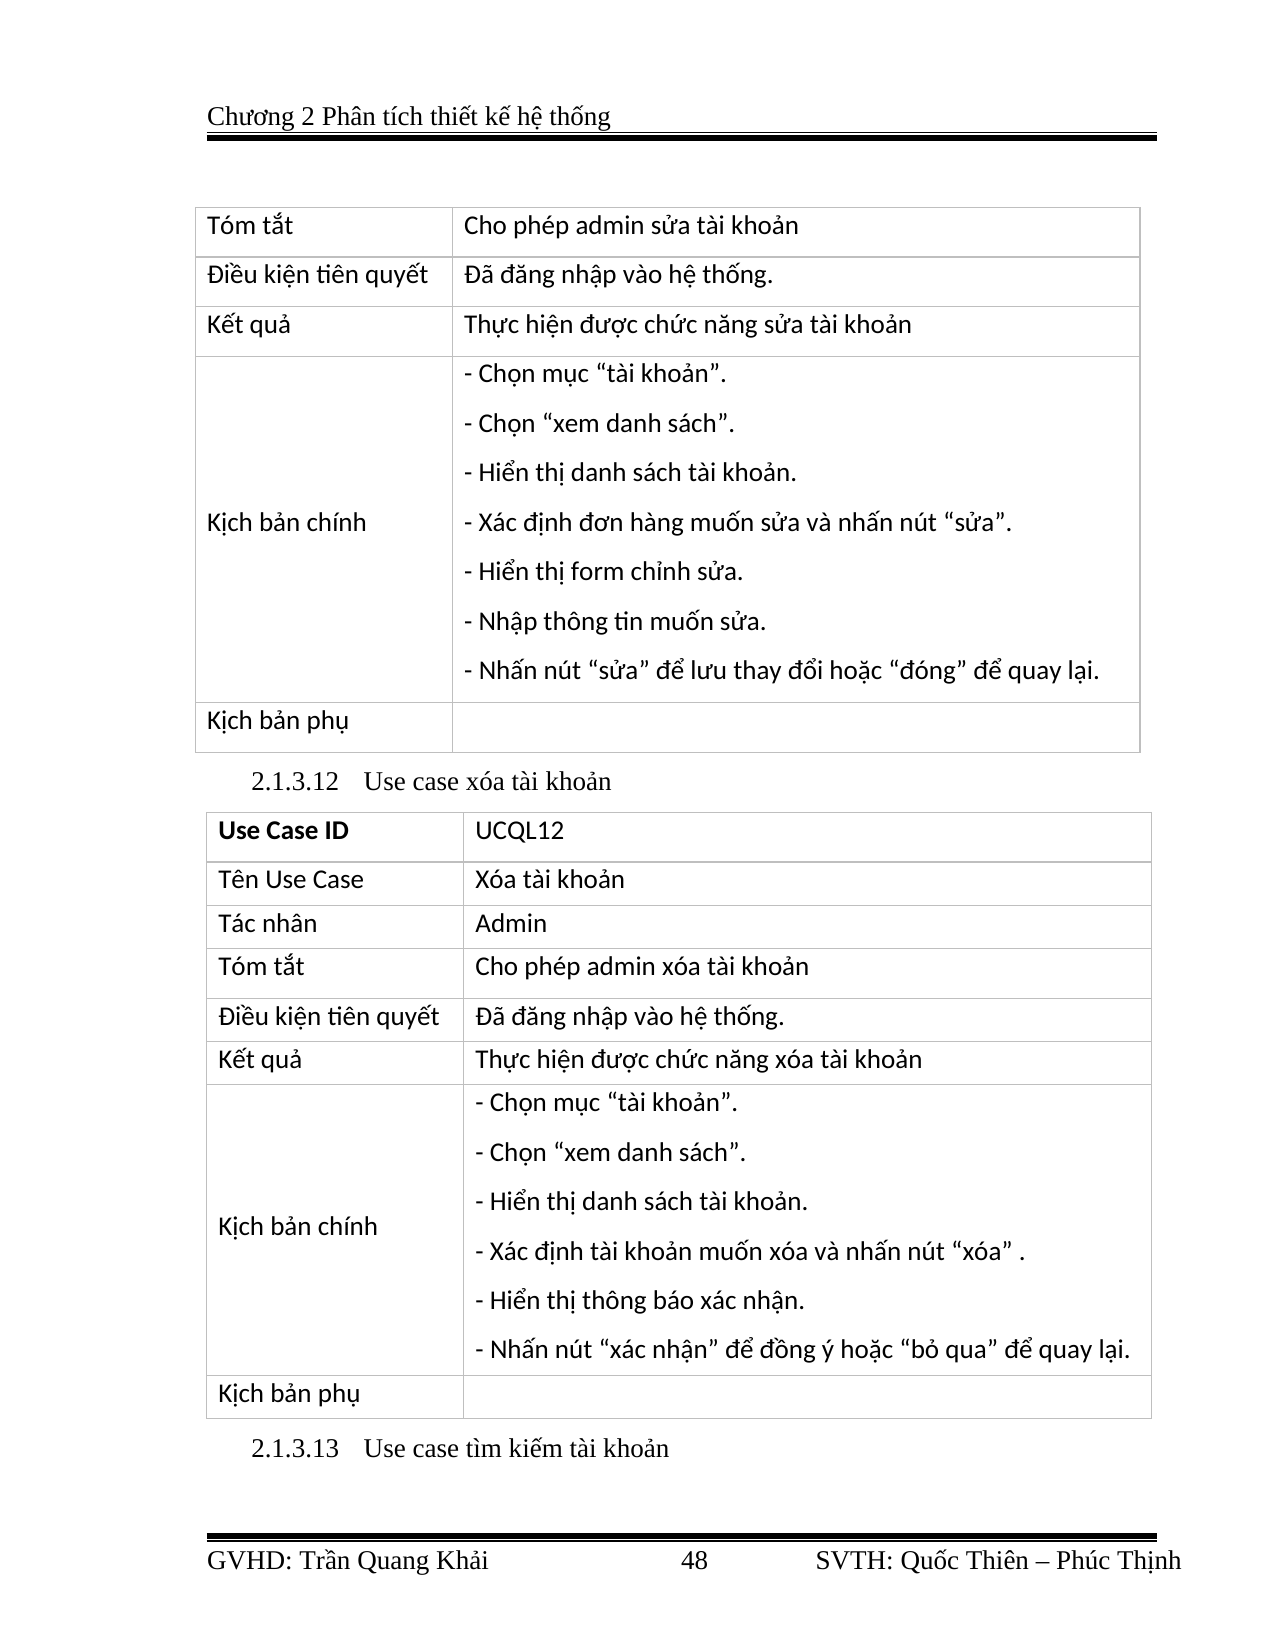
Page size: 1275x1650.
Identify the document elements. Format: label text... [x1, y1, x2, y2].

table_header UCQL12 [464, 813, 1151, 861]
table_cell Tên Use Case [207, 863, 463, 905]
list Use case tìm kiếm tài khoản [251, 1432, 1157, 1463]
table_cell Xóa tài khoản [464, 863, 1151, 905]
table_cell Cho phép admin xóa tài khoản [464, 949, 1151, 998]
table_cell Kịch bản phụ [196, 703, 452, 752]
table_cell Admin [464, 906, 1151, 948]
table_cell Thực hiện được chức năng xóa tài khoản [464, 1042, 1151, 1084]
table_cell Kịch bản chính [196, 357, 452, 702]
table_cell Đã đăng nhập vào hệ thống. [453, 258, 1139, 306]
table_cell Điều kiện tiên quyết [207, 999, 463, 1041]
table_cell - Chọn mục “tài khoản”. - Chọn “xem danh sách”. - Hiển thị danh sách tài khoản. - Xác định đơn hàng muốn sửa và nhấn nút “sửa”. - Hiển thị form chỉnh sửa. - Nhập thông tin muốn sửa. - Nhấn nút “sửa” để lưu thay đổi hoặc “đóng” để quay lại. [453, 357, 1139, 702]
table_cell [464, 1376, 1151, 1418]
table_cell Tóm tắt [196, 208, 452, 256]
table_cell Kịch bản chính [207, 1085, 463, 1375]
list Use case xóa tài khoản [251, 765, 1157, 796]
table_cell Tóm tắt [207, 949, 463, 998]
table_cell Kịch bản phụ [207, 1376, 463, 1418]
table_cell Thực hiện được chức năng sửa tài khoản [453, 307, 1139, 356]
table_cell Kết quả [207, 1042, 463, 1084]
table_cell Cho phép admin sửa tài khoản [453, 208, 1139, 256]
table_cell Điều kiện tiên quyết [196, 258, 452, 306]
table_cell Kết quả [196, 307, 452, 356]
table_cell Đã đăng nhập vào hệ thống. [464, 999, 1151, 1041]
table_cell - Chọn mục “tài khoản”. - Chọn “xem danh sách”. - Hiển thị danh sách tài khoản. - Xác định tài khoản muốn xóa và nhấn nút “xóa” . - Hiển thị thông báo xác nhận. - Nhấn nút “xác nhận” để đồng ý hoặc “bỏ qua” để quay lại. [464, 1085, 1151, 1375]
table_cell [453, 703, 1139, 752]
table_header Use Case ID [207, 813, 463, 861]
table_cell Tác nhân [207, 906, 463, 948]
